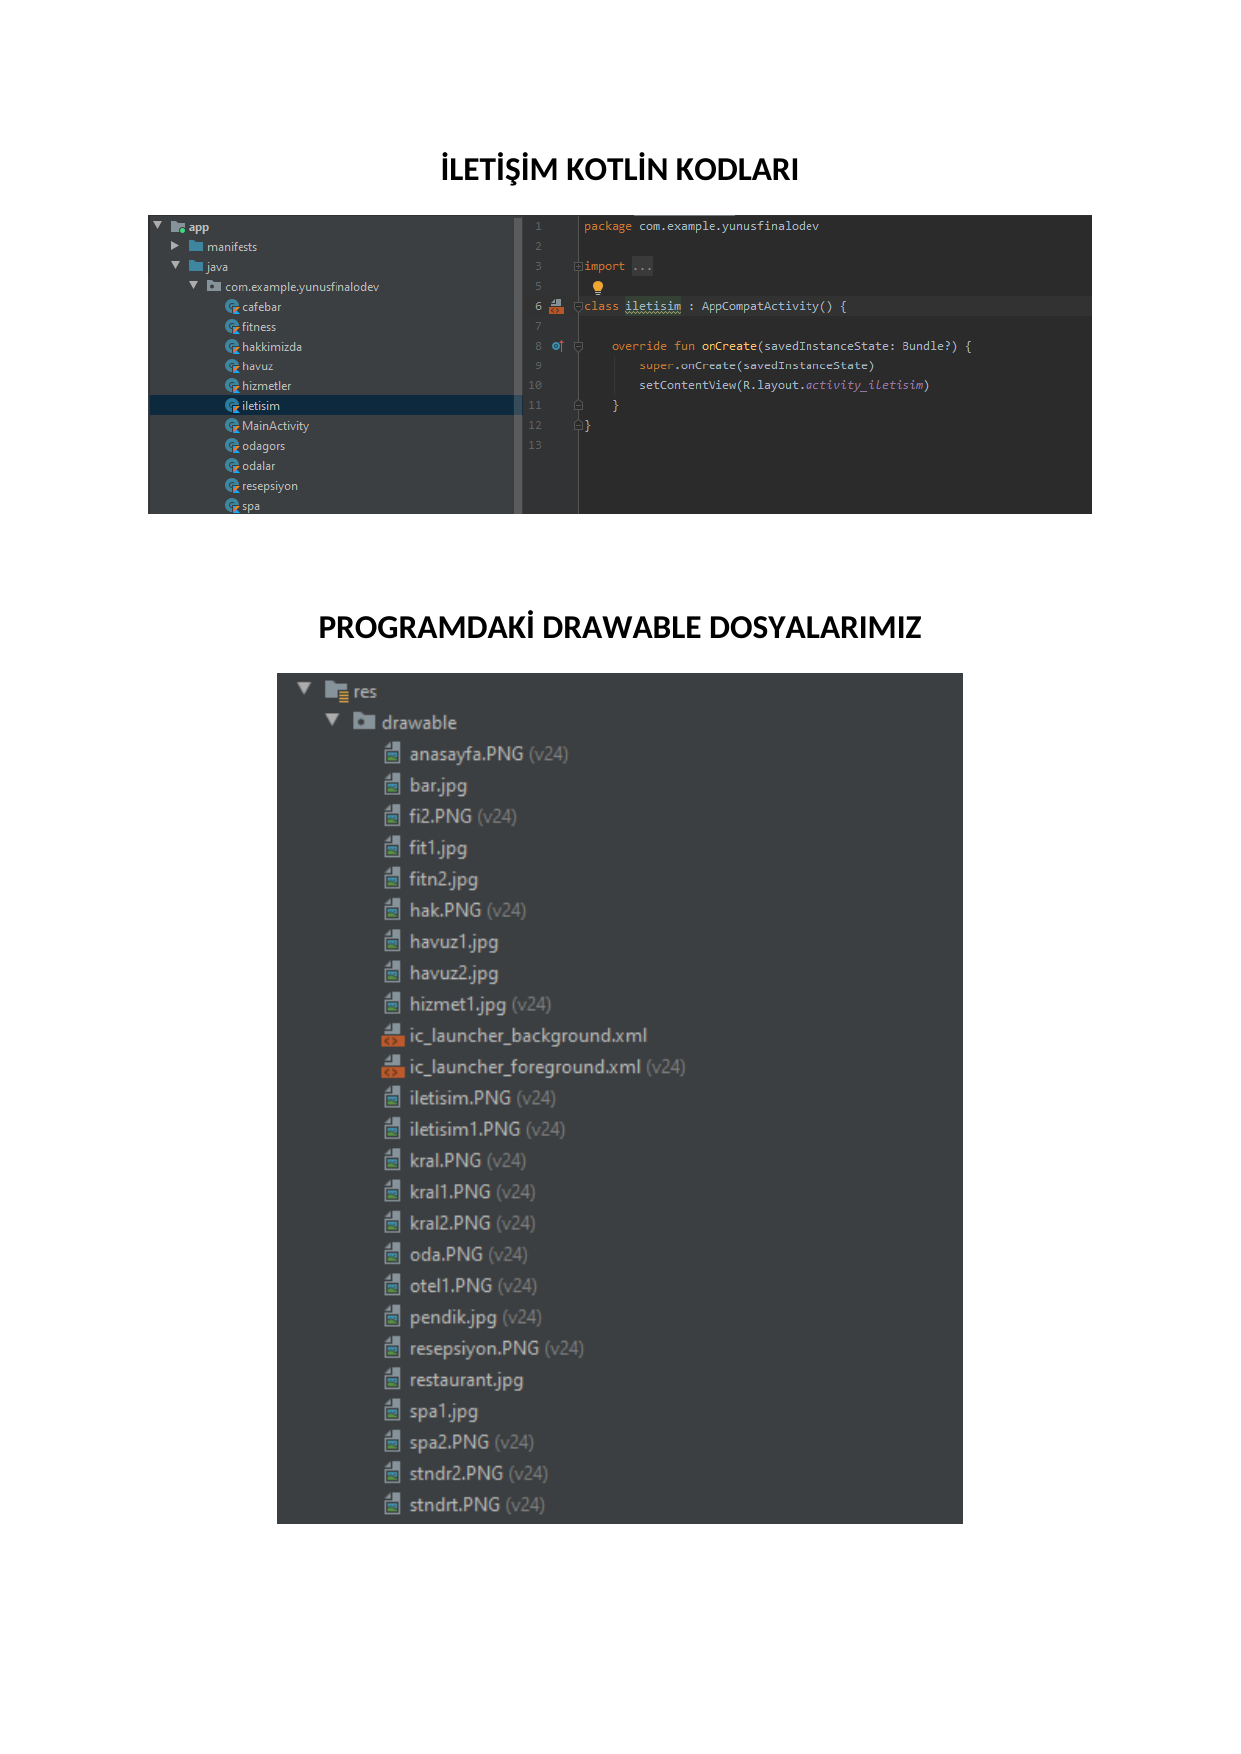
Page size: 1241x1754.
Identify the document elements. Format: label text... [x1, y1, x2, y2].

text PROGRAMDAKİ DRAWABLE DOSYALARIMIZ [148, 606, 1093, 647]
picture [277, 673, 963, 1524]
text İLETİŞİM KOTLİN KODLARI [148, 148, 1093, 188]
picture [148, 215, 1092, 514]
